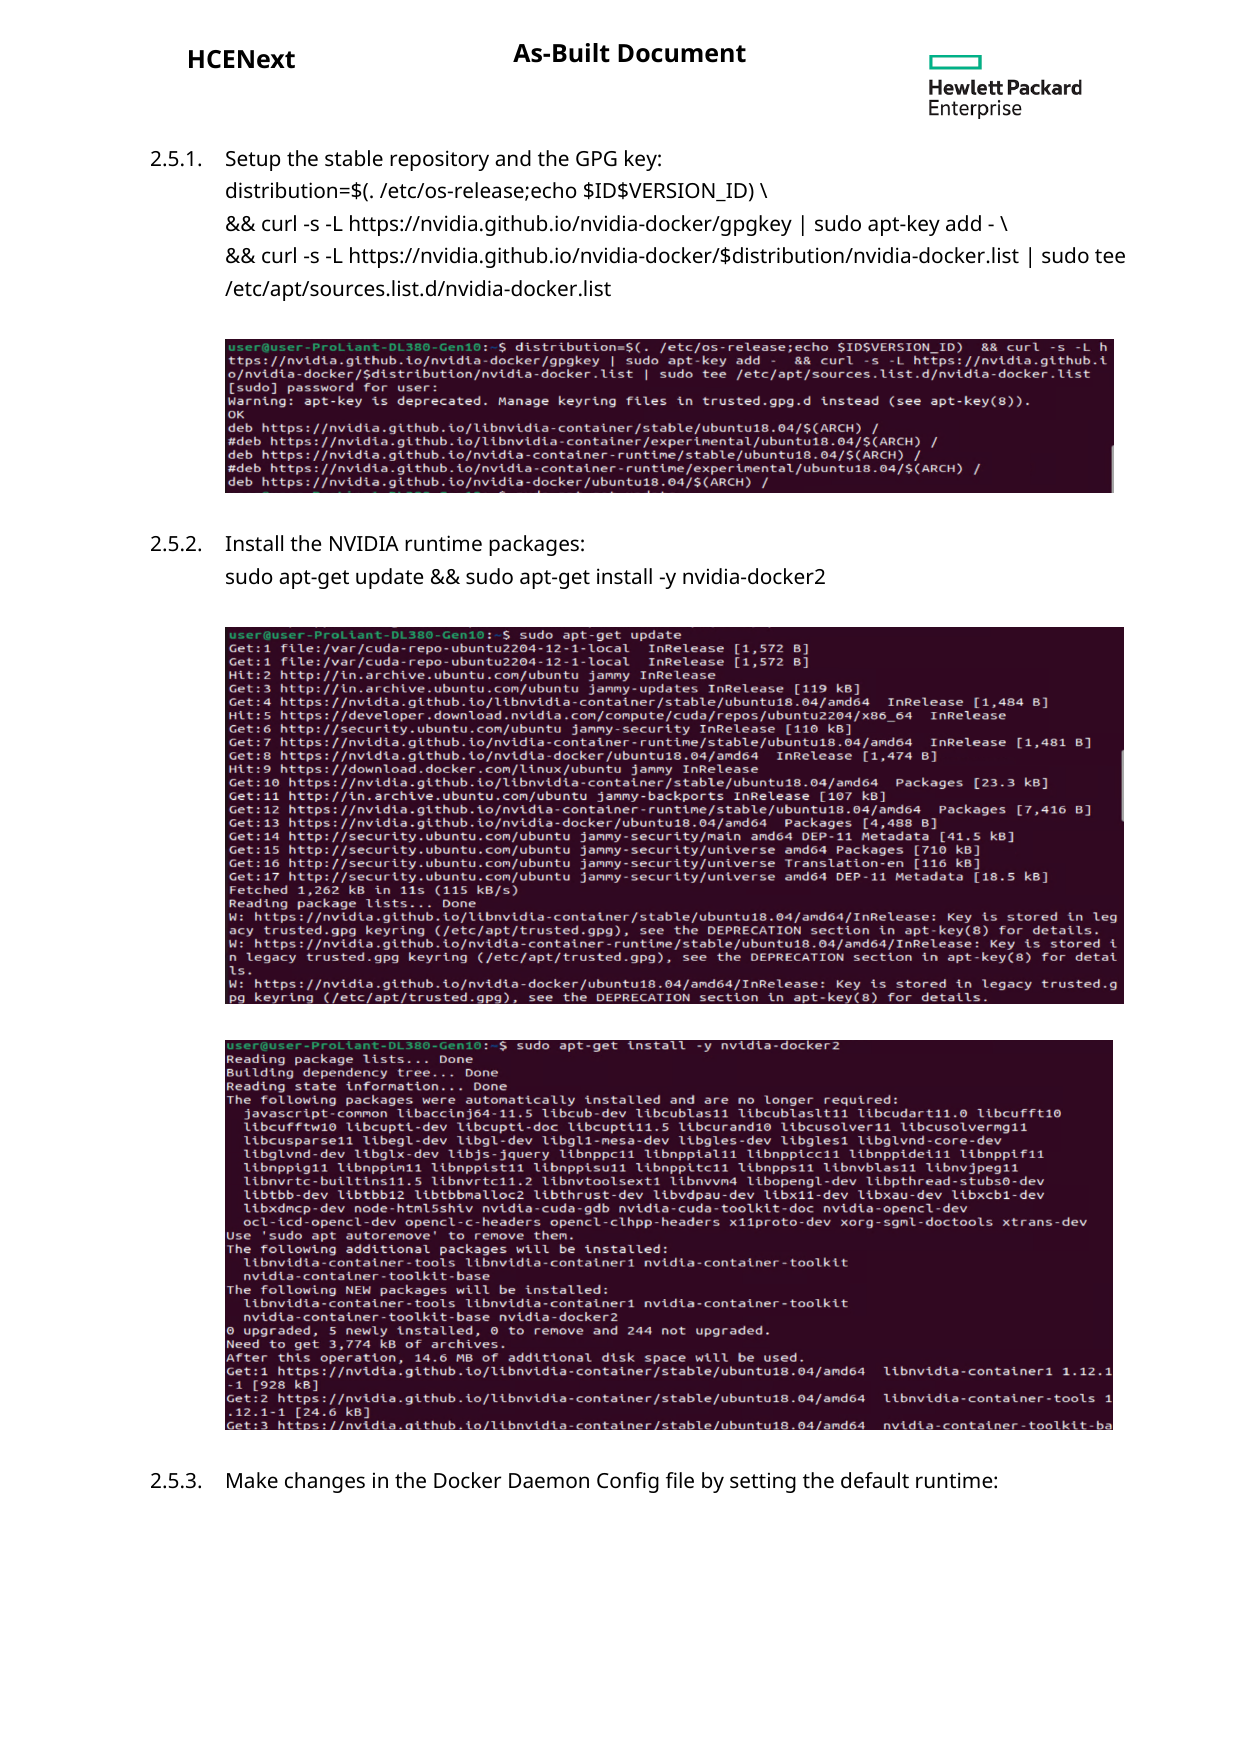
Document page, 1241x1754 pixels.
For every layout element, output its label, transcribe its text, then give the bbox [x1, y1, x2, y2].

list sudo apt-get update && sudo apt-get install -y nvidia-docker2 [187, 562, 1165, 590]
list && curl -s -L https://nvidia.github.io/nvidia-docker/gpgkey | sudo apt-key add - \ [187, 209, 1165, 237]
picture [929, 55, 1082, 119]
list && curl -s -L https://nvidia.github.io/nvidia-docker/$distribution/nvidia-docker.list | sudo tee /etc/apt/sources.list.d/nvidia-docker.list [225, 241, 1165, 302]
list Setup the stable repository and the GPG key: [150, 128, 1165, 172]
picture [225, 627, 1124, 1004]
list Make changes in the Docker Daemon Config file by setting the default runtime: [150, 1466, 1165, 1495]
list Install the NVIDIA runtime packages: [150, 529, 1165, 558]
picture [225, 339, 1114, 493]
list distribution=$(. /etc/os-release;echo $ID$VERSION_ID) \ [187, 176, 1165, 205]
picture [225, 1040, 1113, 1430]
